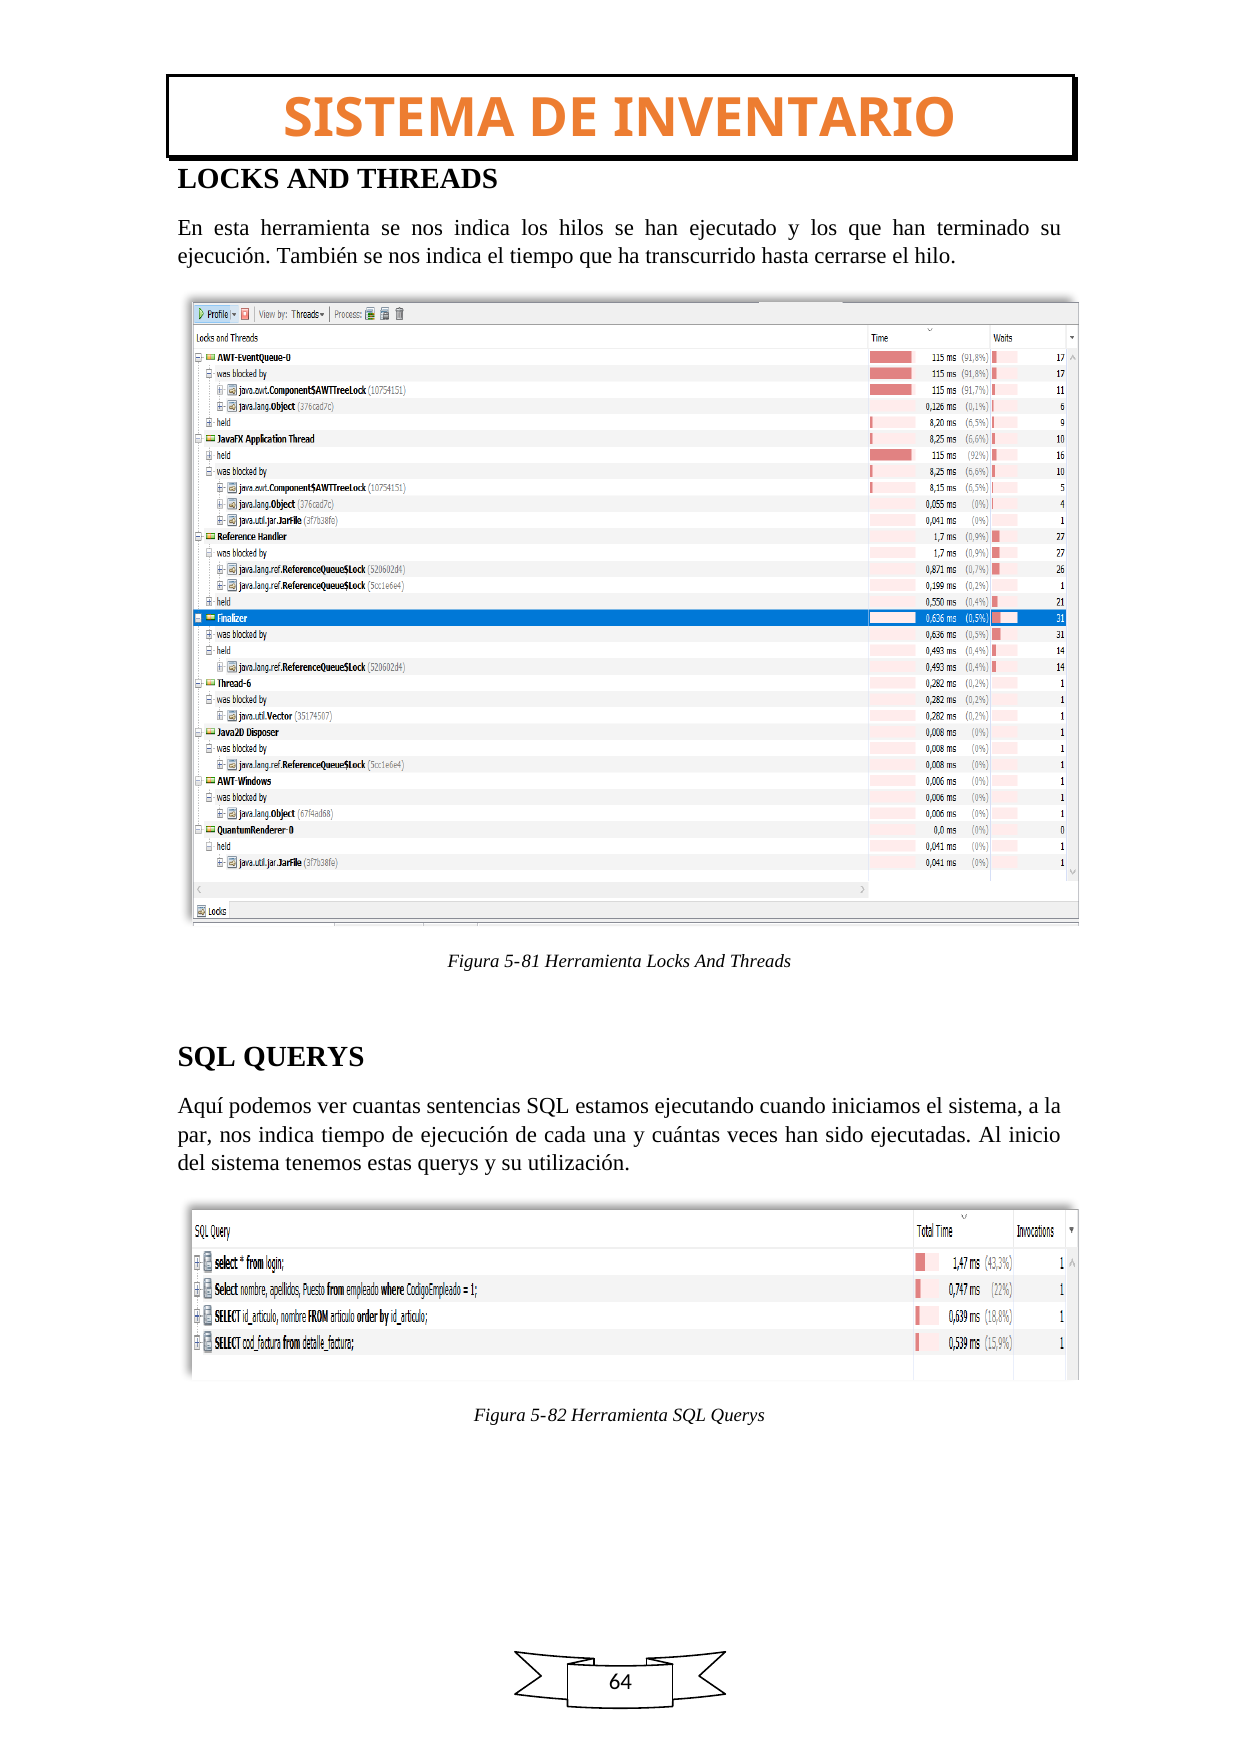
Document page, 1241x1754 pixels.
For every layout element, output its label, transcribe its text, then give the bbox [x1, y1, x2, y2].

text LOCKS AND THREADS [177, 161, 1063, 194]
text En esta herramienta se nos indica los hilos se han ejecutado y los que han terminado su ejecución. También se nos indica el tiempo que ha transcurrido hasta cerrarse el hilo. [177, 214, 1063, 269]
picture [192, 1209, 1079, 1380]
text Aquí podemos ver cuantas sentencias SQL estamos ejecutando cuando iniciamos el sistema, a la par, nos indica tiempo de ejecución de cada una y cuántas veces han sido ejecutadas. Al inicio del sistema tenemos estas querys y su utilización. [177, 1092, 1063, 1176]
text SQL QUERYS [177, 1039, 1063, 1073]
picture [192, 302, 1079, 926]
